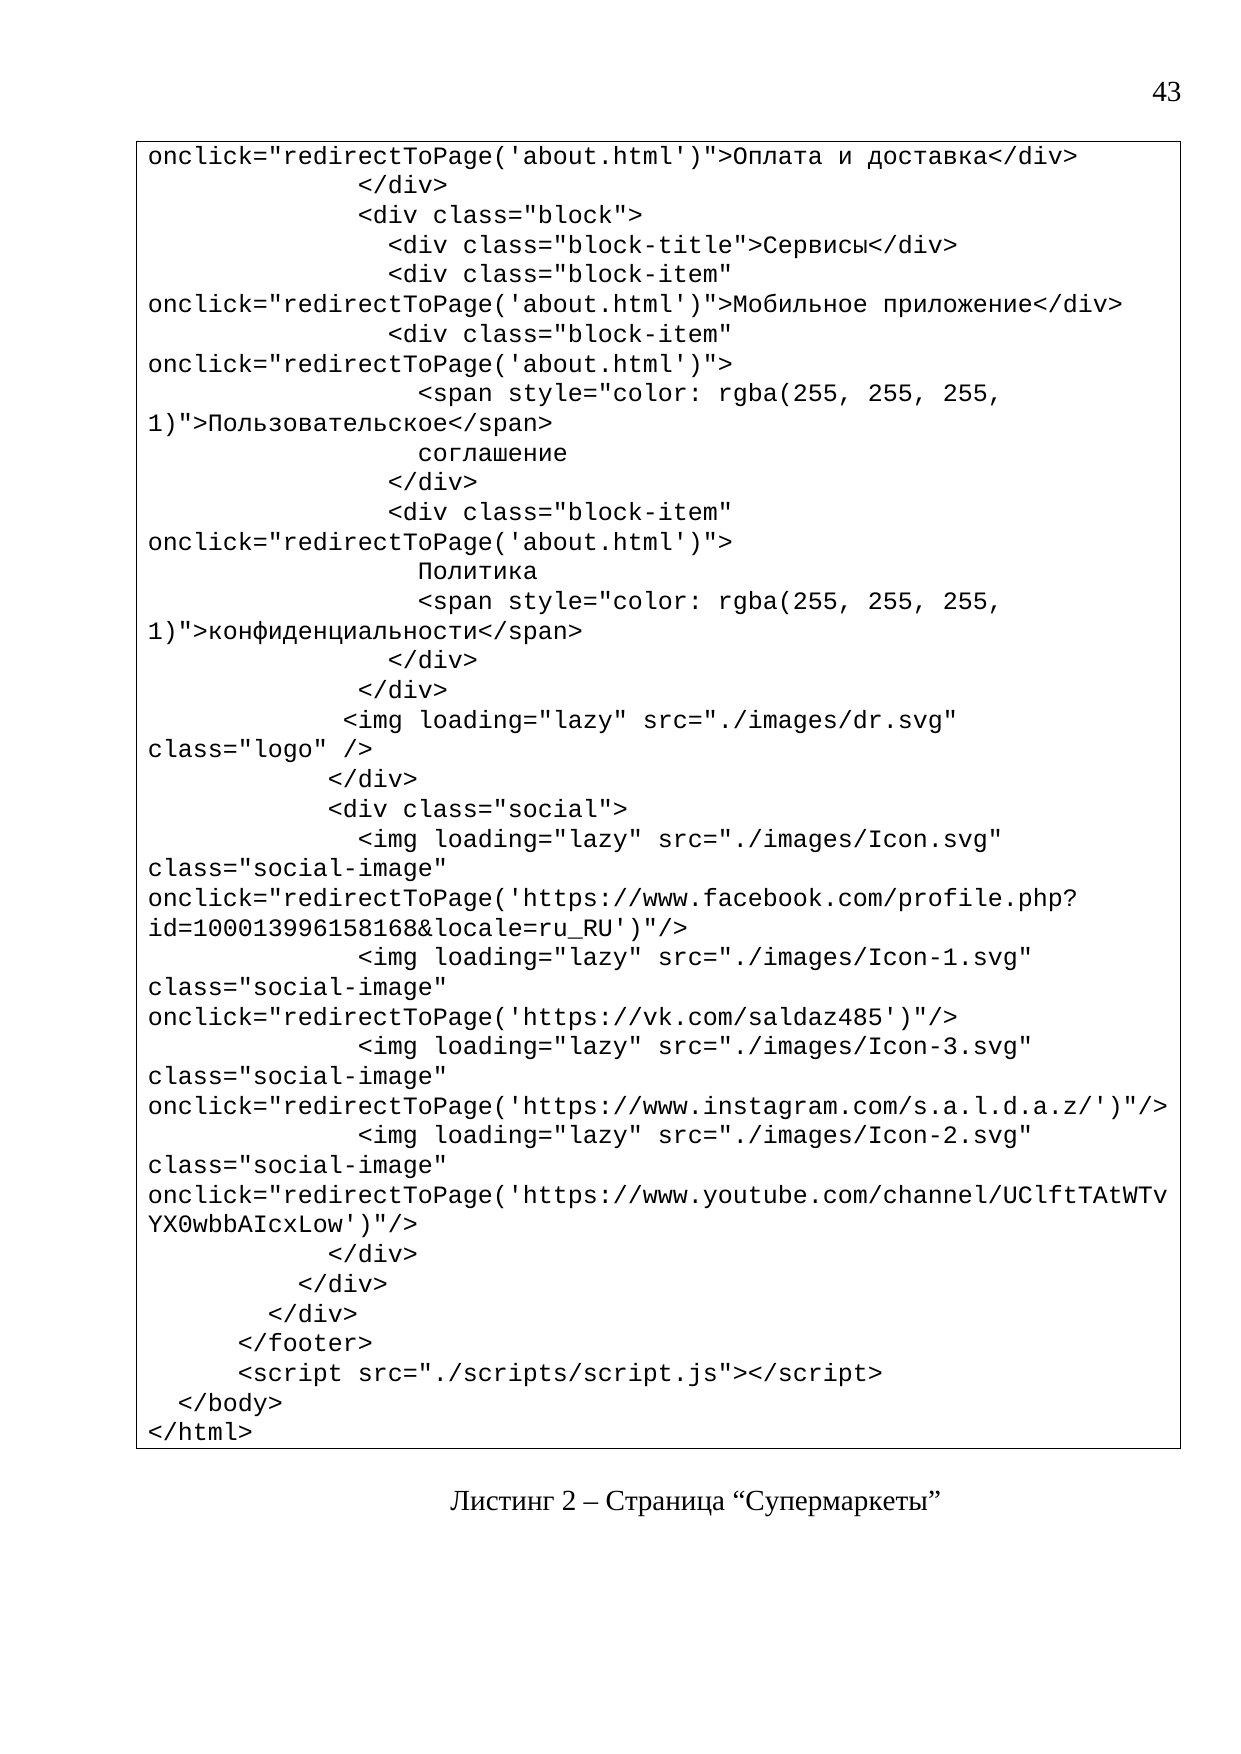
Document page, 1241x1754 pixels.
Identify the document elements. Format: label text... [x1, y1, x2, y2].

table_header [137, 142, 1180, 1448]
text Листинг 2 – Страница “Супермаркеты” [136, 1483, 1181, 1516]
